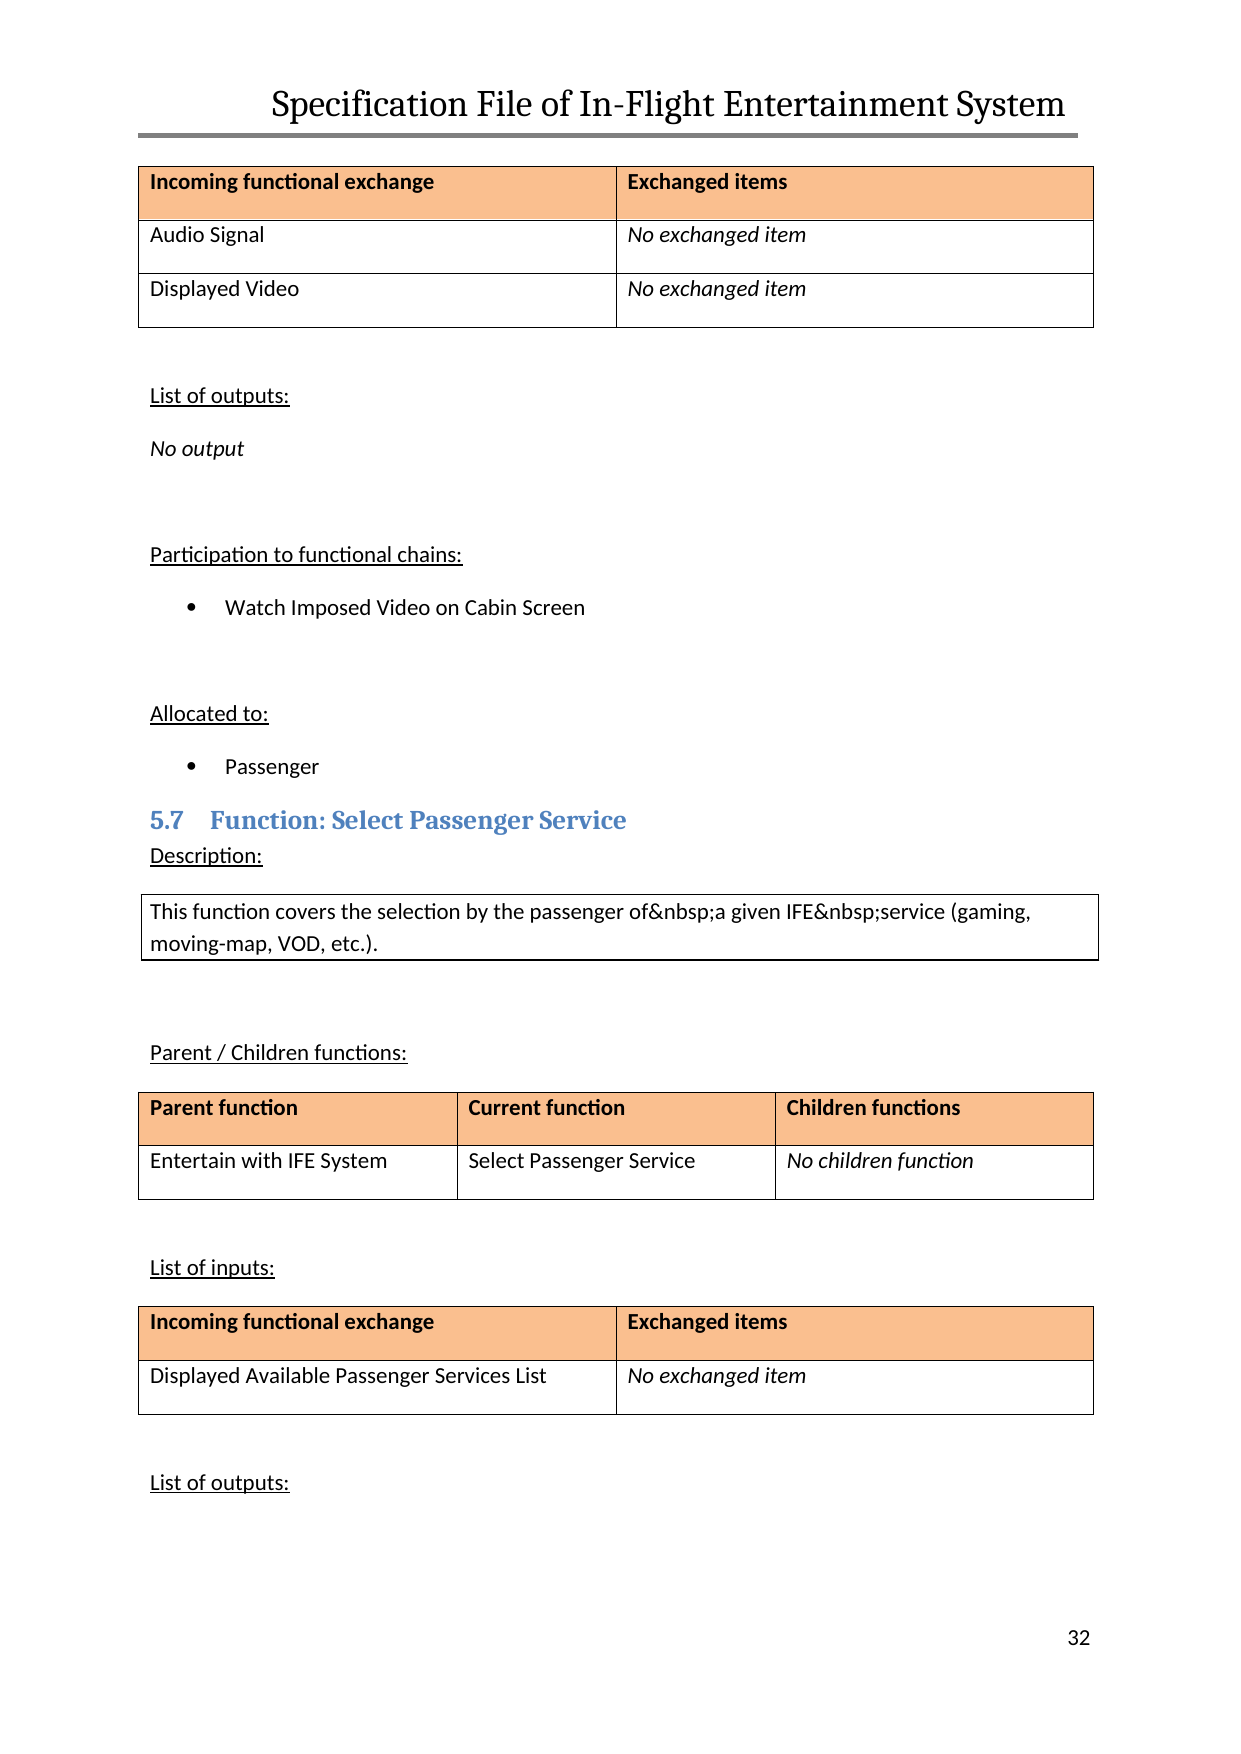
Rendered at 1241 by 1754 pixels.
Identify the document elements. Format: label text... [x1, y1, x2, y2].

text List of inputs: [150, 1253, 1090, 1281]
table_header Displayed Available Passenger Services List [139, 1361, 616, 1414]
table_header Children functions [776, 1093, 1093, 1145]
subtitle Function: Select Passenger Service [150, 805, 1090, 836]
table_header Incoming functional exchange [139, 167, 616, 219]
text Parent / Children functions: [150, 1038, 1090, 1067]
table_header Exchanged items [617, 167, 1093, 219]
text This function covers the selection by the passenger of&nbsp;a given IFE&nbsp;service (gaming, moving-map, VOD, etc.). [142, 895, 1098, 959]
table_cell Entertain with IFE System [139, 1146, 457, 1199]
text Participation to functional chains: [150, 540, 1090, 568]
table_header Audio Signal [139, 221, 616, 273]
table_header Displayed Video [139, 274, 616, 327]
table_header No exchanged item [617, 221, 1093, 273]
list Watch Imposed Video on Cabin Screen [187, 593, 1090, 621]
table_header Incoming functional exchange [139, 1307, 616, 1360]
text List of outputs: [150, 381, 1090, 409]
list Passenger [187, 752, 1090, 780]
table_cell No children function [776, 1146, 1093, 1199]
table_header No exchanged item [617, 1361, 1093, 1414]
table_cell Select Passenger Service [458, 1146, 775, 1199]
table_header Exchanged items [617, 1307, 1093, 1360]
text Allocated to: [150, 699, 1090, 727]
text List of outputs: [150, 1468, 1090, 1496]
text No output [150, 434, 1090, 462]
text Description: [150, 841, 1090, 869]
table_header Parent function [139, 1093, 457, 1145]
table_header No exchanged item [617, 274, 1093, 327]
table_header Current function [458, 1093, 775, 1145]
